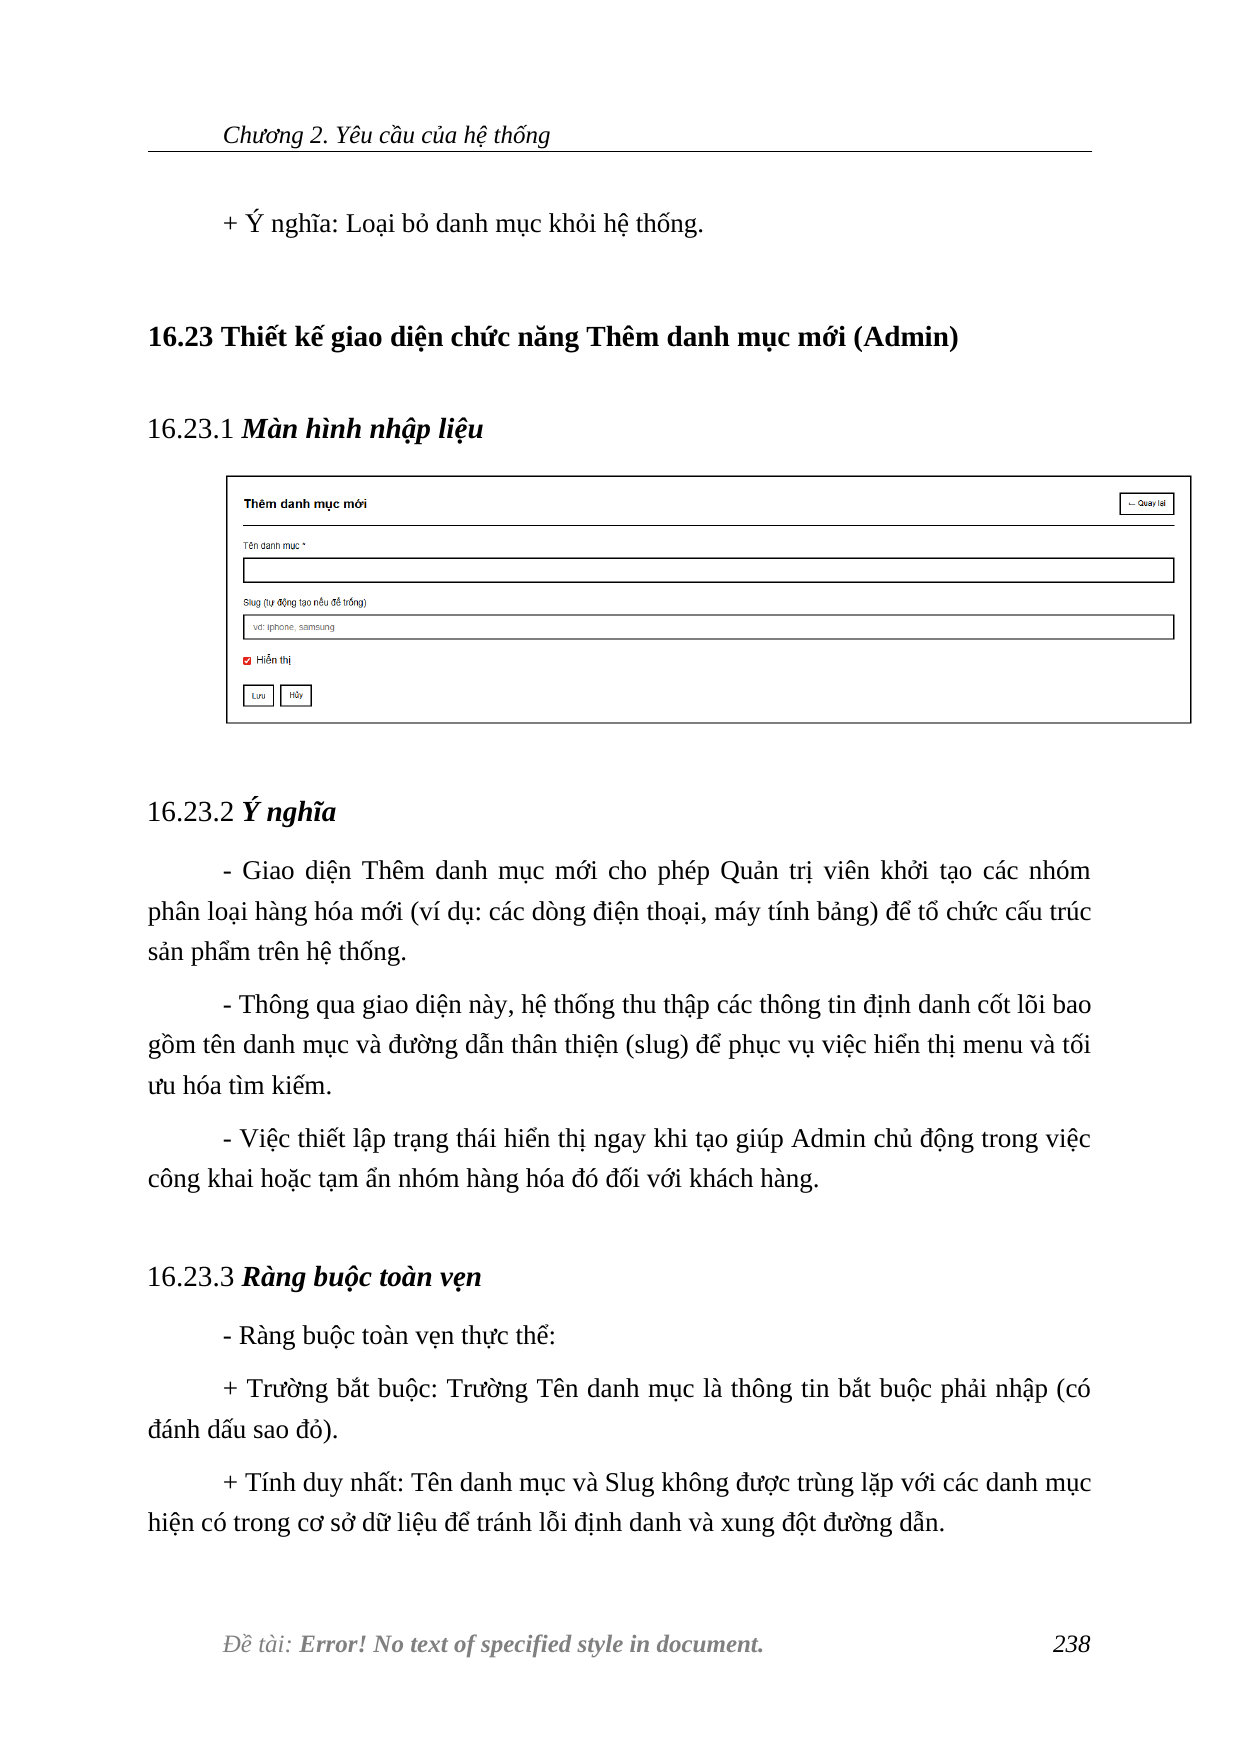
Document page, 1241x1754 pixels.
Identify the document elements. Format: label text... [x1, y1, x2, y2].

subtitle Thiết kế giao diện chức năng Thêm danh mục mới (Admin) [148, 310, 1092, 356]
subtitle Ý nghĩa [147, 788, 1092, 829]
text - Ràng buộc toàn vẹn thực thể: [148, 1319, 1092, 1351]
subtitle Ràng buộc toàn vẹn [147, 1253, 1092, 1294]
text + Trường bắt buộc: Trường Tên danh mục là thông tin bắt buộc phải nhập (có đánh dấu sao đỏ). [148, 1372, 1092, 1444]
text - Giao diện Thêm danh mục mới cho phép Quản trị viên khởi tạo các nhóm phân loại hàng hóa mới (ví dụ: các dòng điện thoại, máy tính bảng) để tổ chức cấu trúc sản phẩm trên hệ thống. [148, 854, 1092, 966]
subtitle Màn hình nhập liệu [147, 406, 1092, 447]
text + Tính duy nhất: Tên danh mục và Slug không được trùng lặp với các danh mục hiện có trong cơ sở dữ liệu để tránh lỗi định danh và xung đột đường dẫn. [148, 1466, 1092, 1537]
text - Việc thiết lập trạng thái hiển thị ngay khi tạo giúp Admin chủ động trong việc công khai hoặc tạm ẩn nhóm hàng hóa đó đối với khách hàng. [148, 1122, 1092, 1193]
picture [222, 472, 1198, 729]
text - Thông qua giao diện này, hệ thống thu thập các thông tin định danh cốt lõi bao gồm tên danh mục và đường dẫn thân thiện (slug) để phục vụ việc hiển thị menu và tối ưu hóa tìm kiếm. [148, 988, 1092, 1100]
text + Ý nghĩa: Loại bỏ danh mục khỏi hệ thống. [148, 207, 1092, 238]
